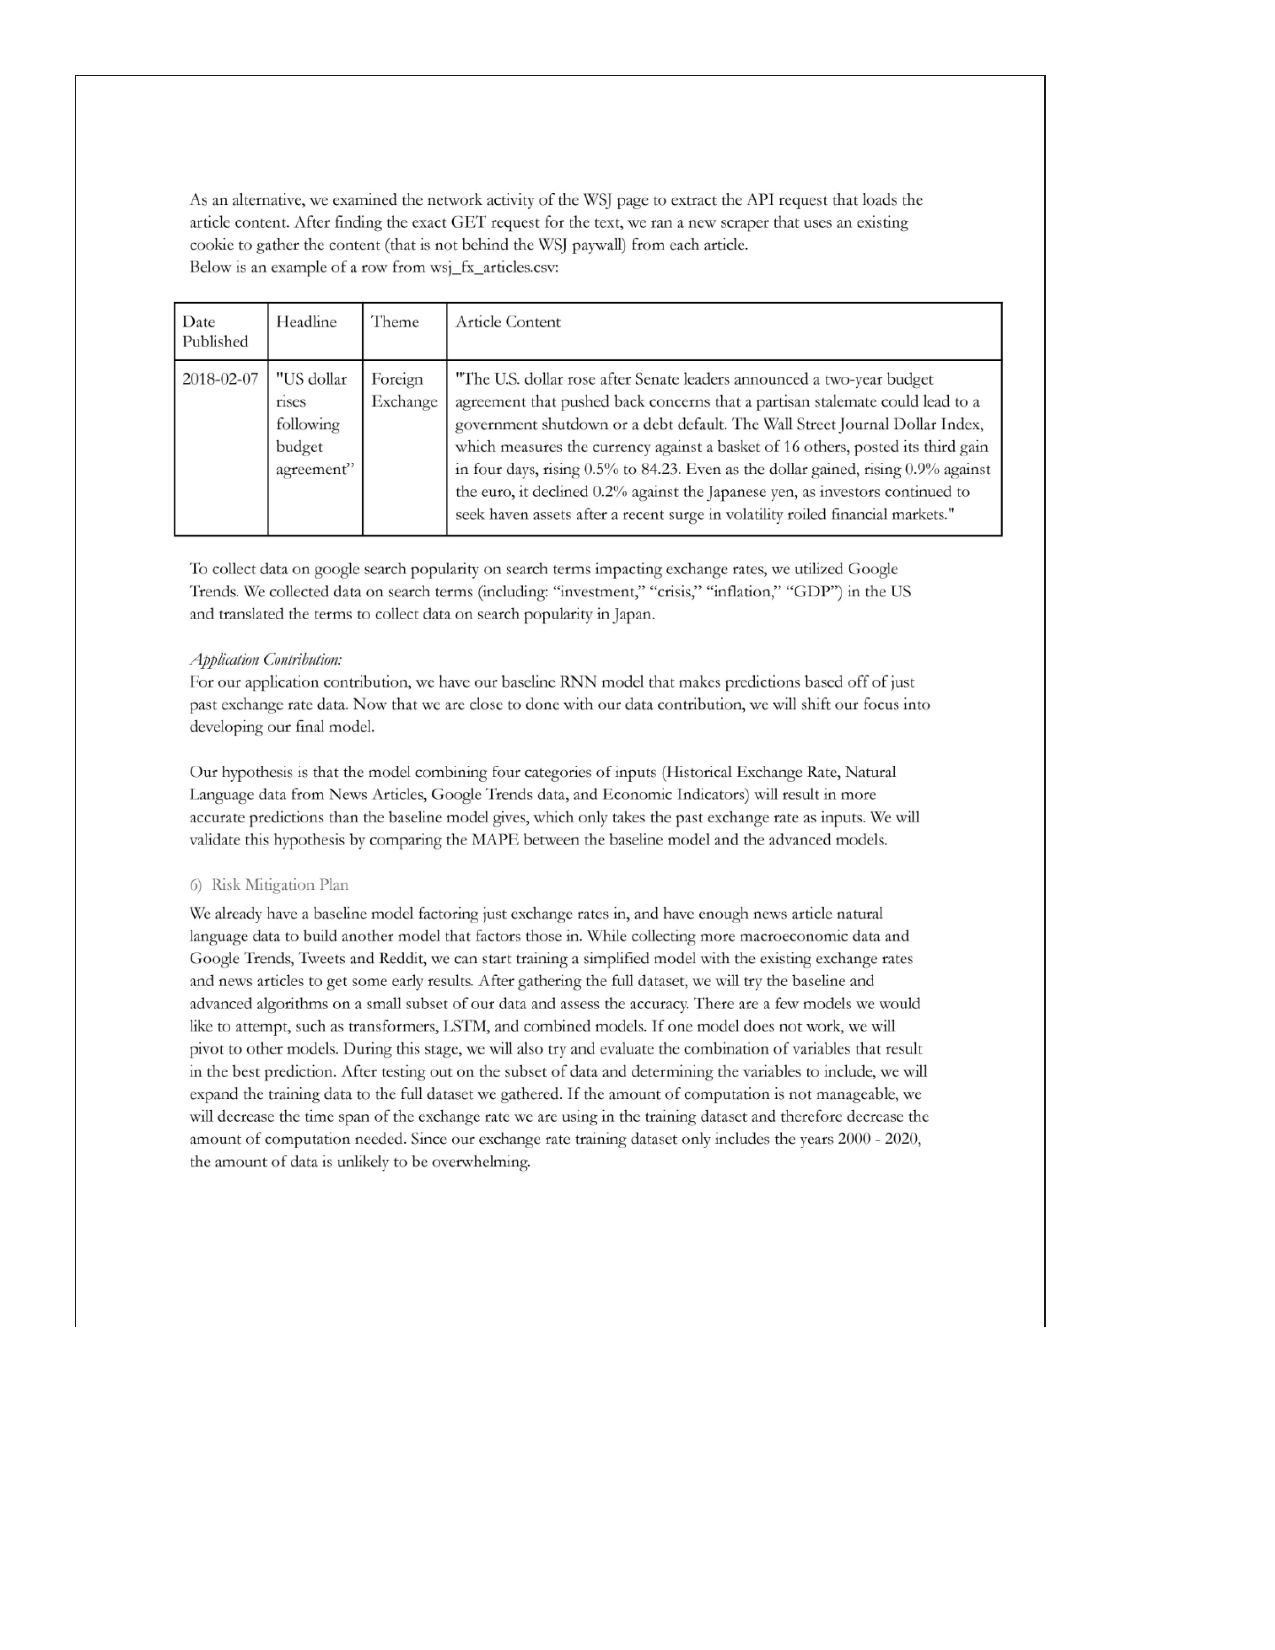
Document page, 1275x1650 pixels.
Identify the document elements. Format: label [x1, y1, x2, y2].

picture [75, 75, 1050, 1327]
